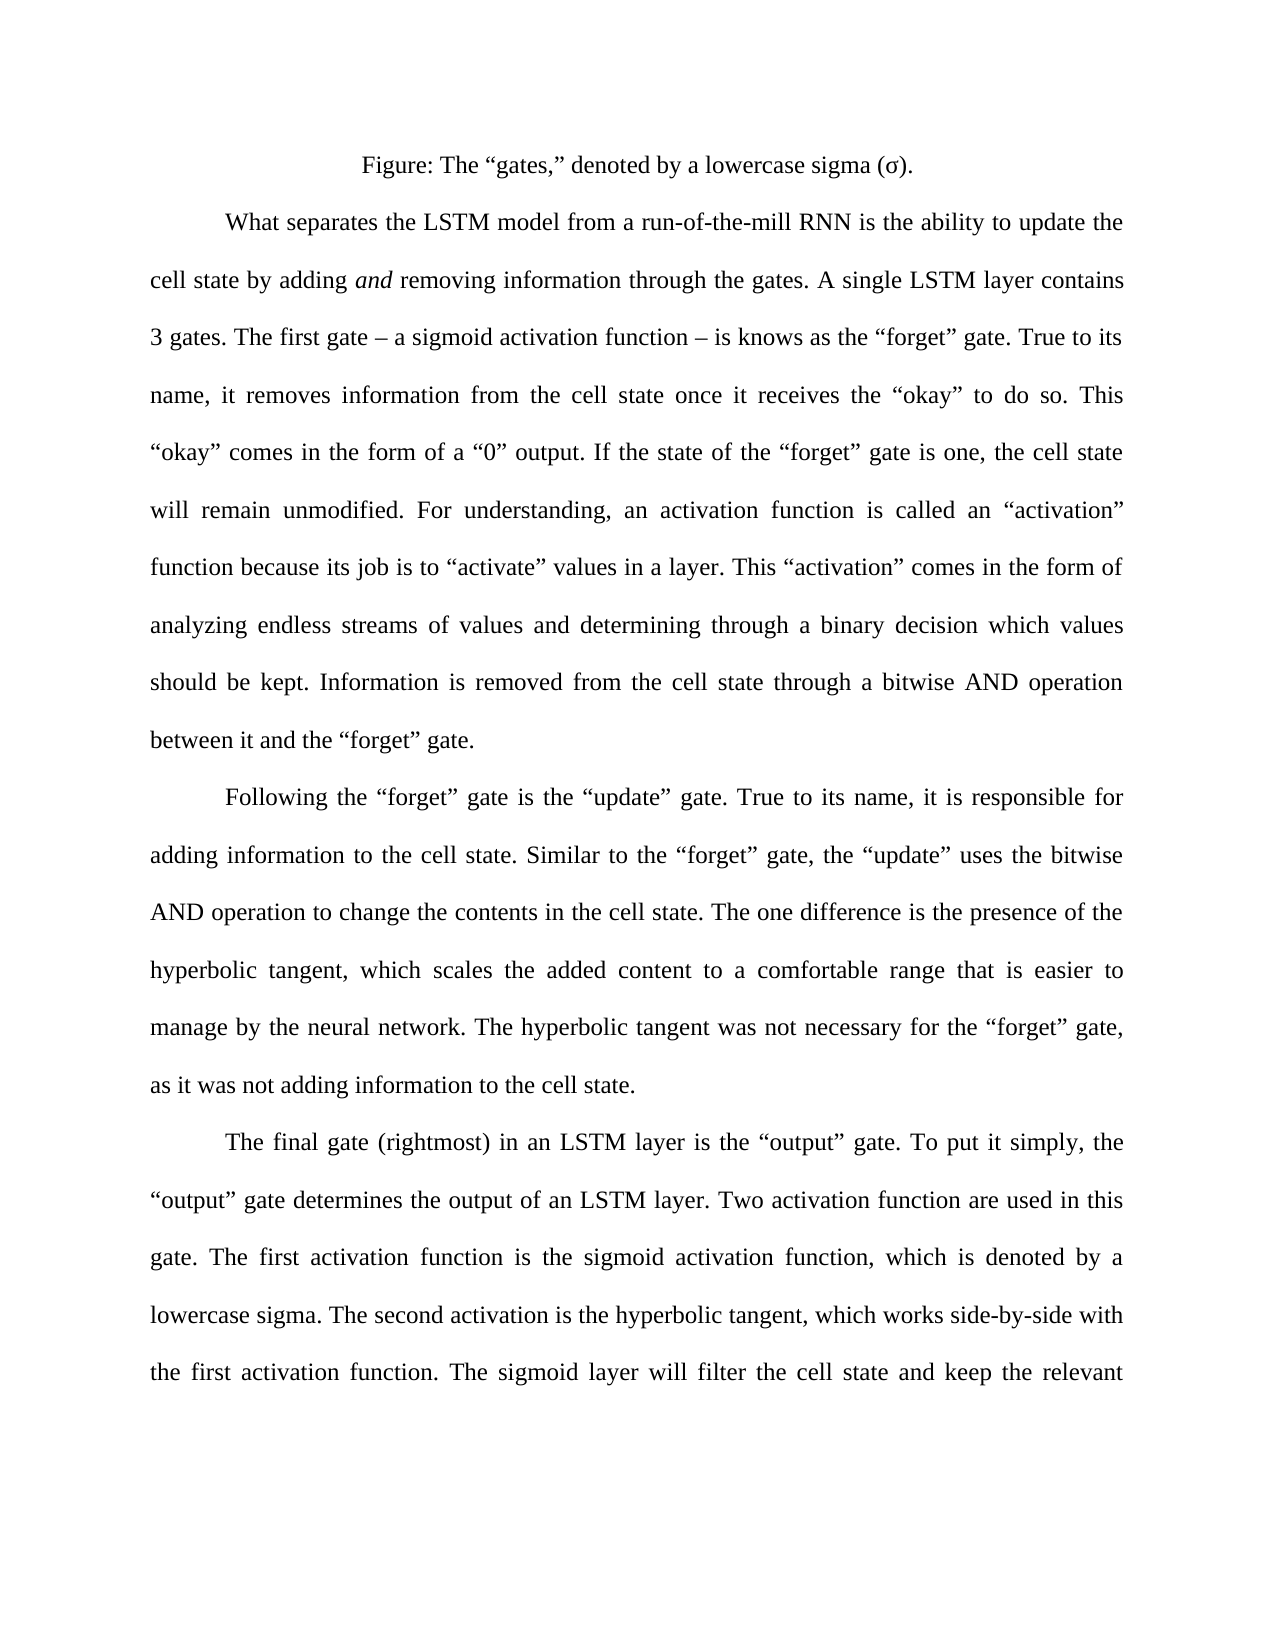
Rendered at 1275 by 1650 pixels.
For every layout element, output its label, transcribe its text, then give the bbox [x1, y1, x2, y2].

text What separates the LSTM model from a run-of-the-mill RNN is the ability to update the cell state by adding and removing information through the gates. A single LSTM layer contains 3 gates. The first gate – a sigmoid activation function – is knows as the “forget” gate. True to its name, it removes information from the cell state once it receives the “okay” to do so. This “okay” comes in the form of a “0” output. If the state of the “forget” gate is one, the cell state will remain unmodified. For understanding, an activation function is called an “activation” function because its job is to “activate” values in a layer. This “activation” comes in the form of analyzing endless streams of values and determining through a binary decision which values should be kept. Information is removed from the cell state through a bitwise AND operation between it and the “forget” gate. [150, 207, 1125, 754]
text Following the “forget” gate is the “update” gate. True to its name, it is responsible for adding information to the cell state. Similar to the “forget” gate, the “update” uses the bitwise AND operation to change the contents in the cell state. The one difference is the presence of the hyperbolic tangent, which scales the added content to a comfortable range that is easier to manage by the neural network. The hyperbolic tangent was not necessary for the “forget” gate, as it was not adding information to the cell state. [150, 782, 1125, 1099]
text Figure: The “gates,” denoted by a lowercase sigma (σ). [150, 150, 1125, 179]
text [150, 1127, 1125, 1386]
